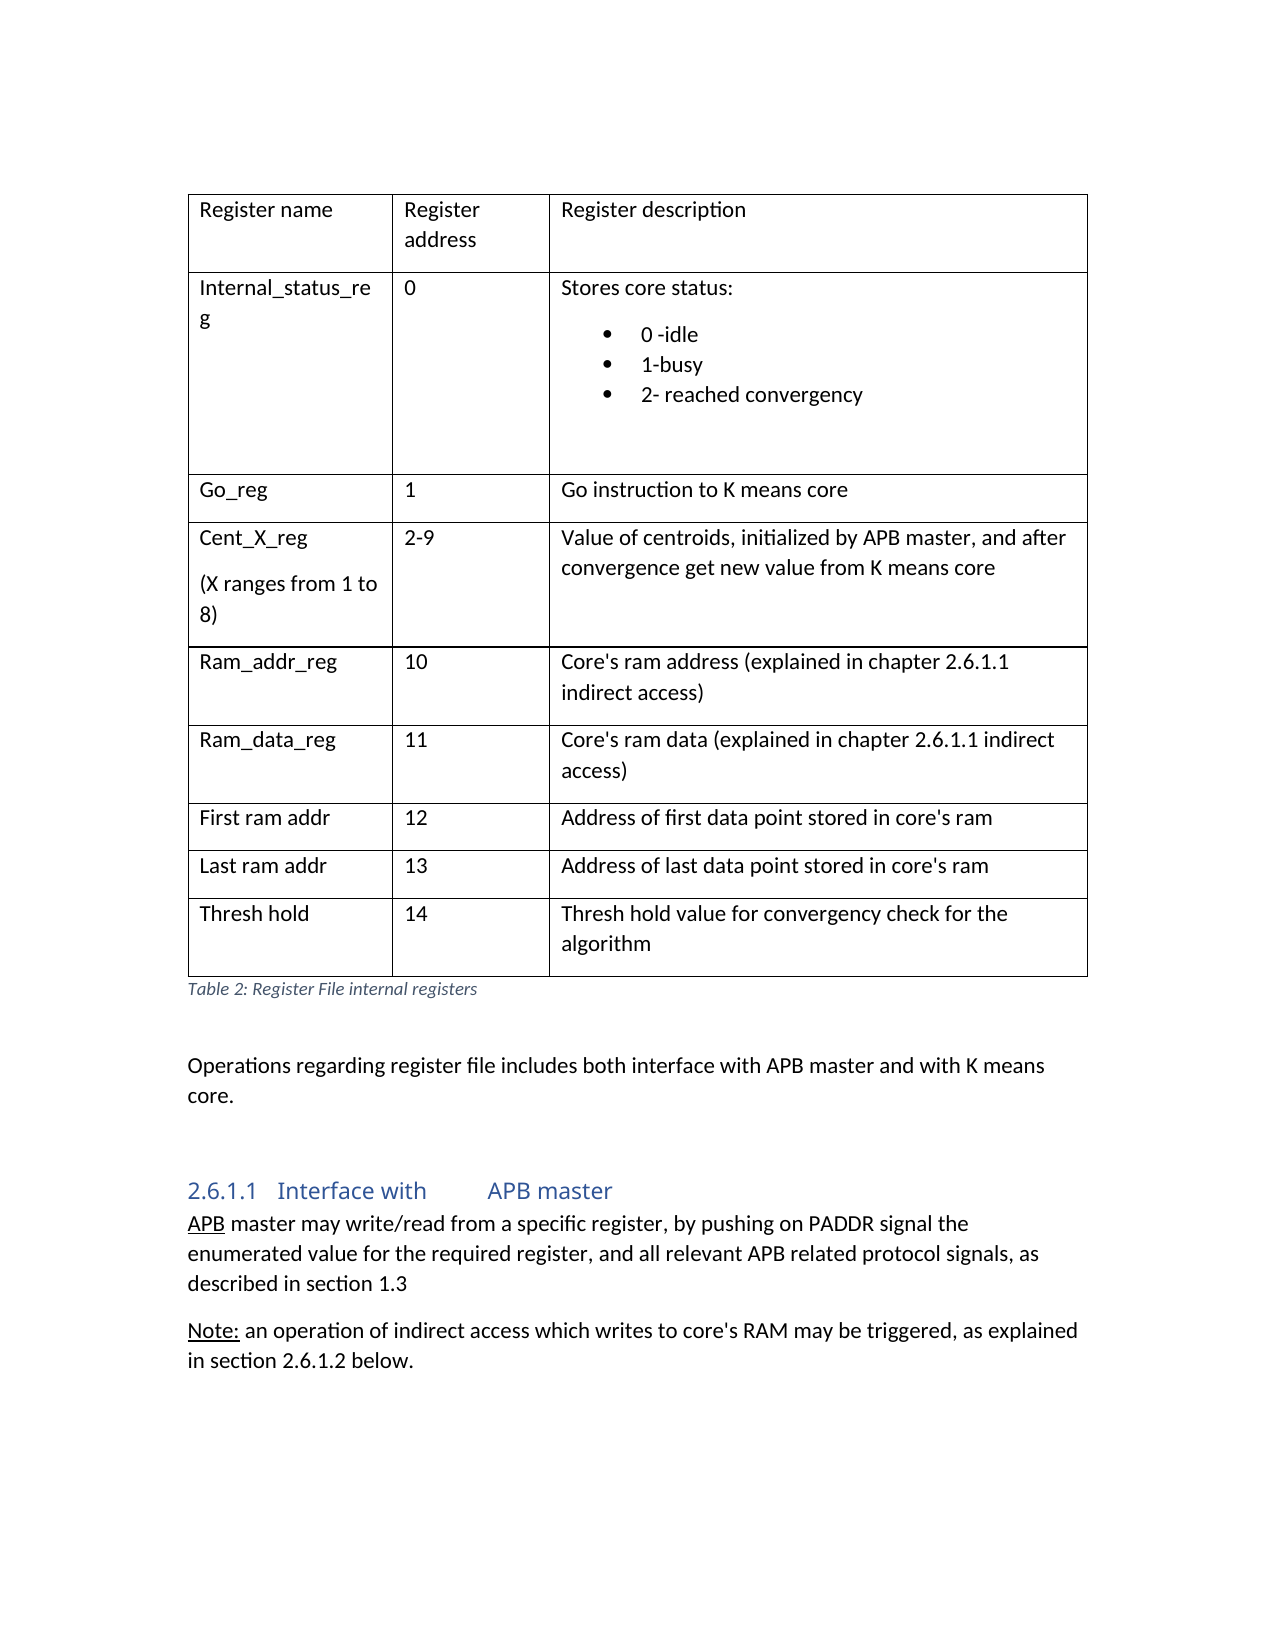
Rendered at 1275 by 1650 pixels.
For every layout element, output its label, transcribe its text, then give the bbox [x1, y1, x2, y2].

table_cell Thresh hold value for convergency check for the algorithm [550, 899, 1087, 976]
table_cell Go_reg [189, 475, 392, 522]
table_cell First ram addr [189, 804, 392, 850]
table_cell Core's ram data (explained in chapter 2.6.1.1 indirect access) [550, 726, 1087, 802]
table_cell Stores core status: 0 -idle 1-busy 2- reached convergency [550, 273, 1087, 474]
table_cell 12 [393, 804, 549, 850]
table_cell Address of last data point stored in core's ram [550, 851, 1087, 898]
table_cell Ram_addr_reg [189, 648, 392, 724]
text Operations regarding register file includes both interface with APB master and with K means core. [187, 1021, 1087, 1109]
table_cell Thresh hold [189, 899, 392, 976]
table_cell 0 [393, 273, 549, 474]
table_cell 10 [393, 648, 549, 724]
table_cell 14 [393, 899, 549, 976]
text APB master may write/read from a specific register, by pushing on PADDR signal the enumerated value for the required register, and all relevant APB related protocol signals, as described in section ‎1.3 [187, 1209, 1087, 1297]
table_cell Core's ram address (explained in chapter 2.6.1.1 indirect access) [550, 648, 1087, 724]
table_cell 13 [393, 851, 549, 898]
text Note: an operation of indirect access which writes to core's RAM may be triggered, as explained in section ‎2.6.1.2 below. [187, 1316, 1087, 1374]
table_cell Cent_X_reg (X ranges from 1 to 8) [189, 523, 392, 646]
table_cell 11 [393, 726, 549, 802]
table_cell Value of centroids, initialized by APB master, and after convergence get new value from K means core [550, 523, 1087, 646]
table_header Register address [393, 195, 549, 272]
table_cell 2-9 [393, 523, 549, 646]
table_header Register name [189, 195, 392, 272]
table_cell Internal_status_reg [189, 273, 392, 474]
table_cell Address of first data point stored in core's ram [550, 804, 1087, 850]
table_cell Last ram addr [189, 851, 392, 898]
table_header Register description [550, 195, 1087, 272]
subtitle Interface with APB master [187, 1175, 1087, 1206]
table_cell 1 [393, 475, 549, 522]
table_cell Ram_data_reg [189, 726, 392, 802]
table_cell Go instruction to K means core [550, 475, 1087, 522]
